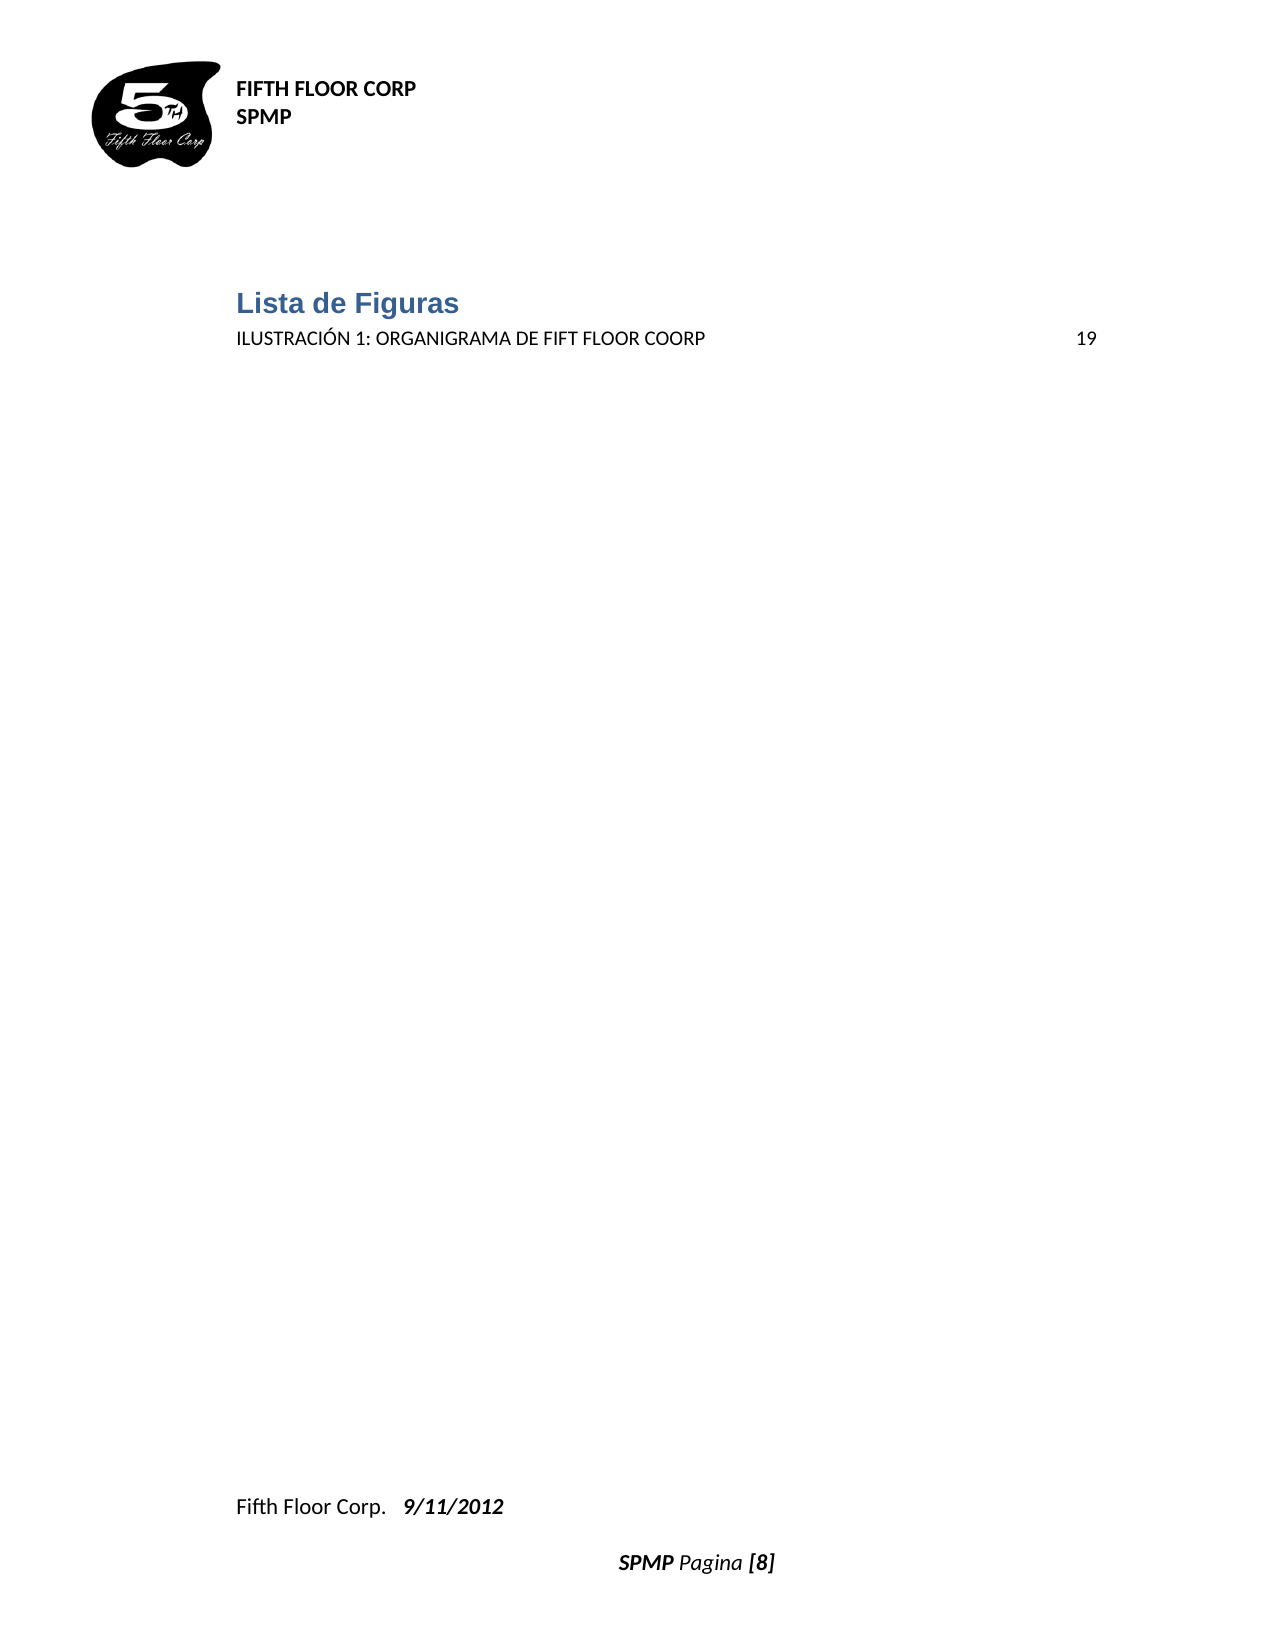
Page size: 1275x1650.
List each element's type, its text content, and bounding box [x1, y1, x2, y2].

subtitle Lista de Figuras [236, 286, 1098, 320]
text Ilustración 1: Organigrama de Fift Floor Coorp 19 [236, 325, 1098, 350]
picture [85, 54, 223, 173]
